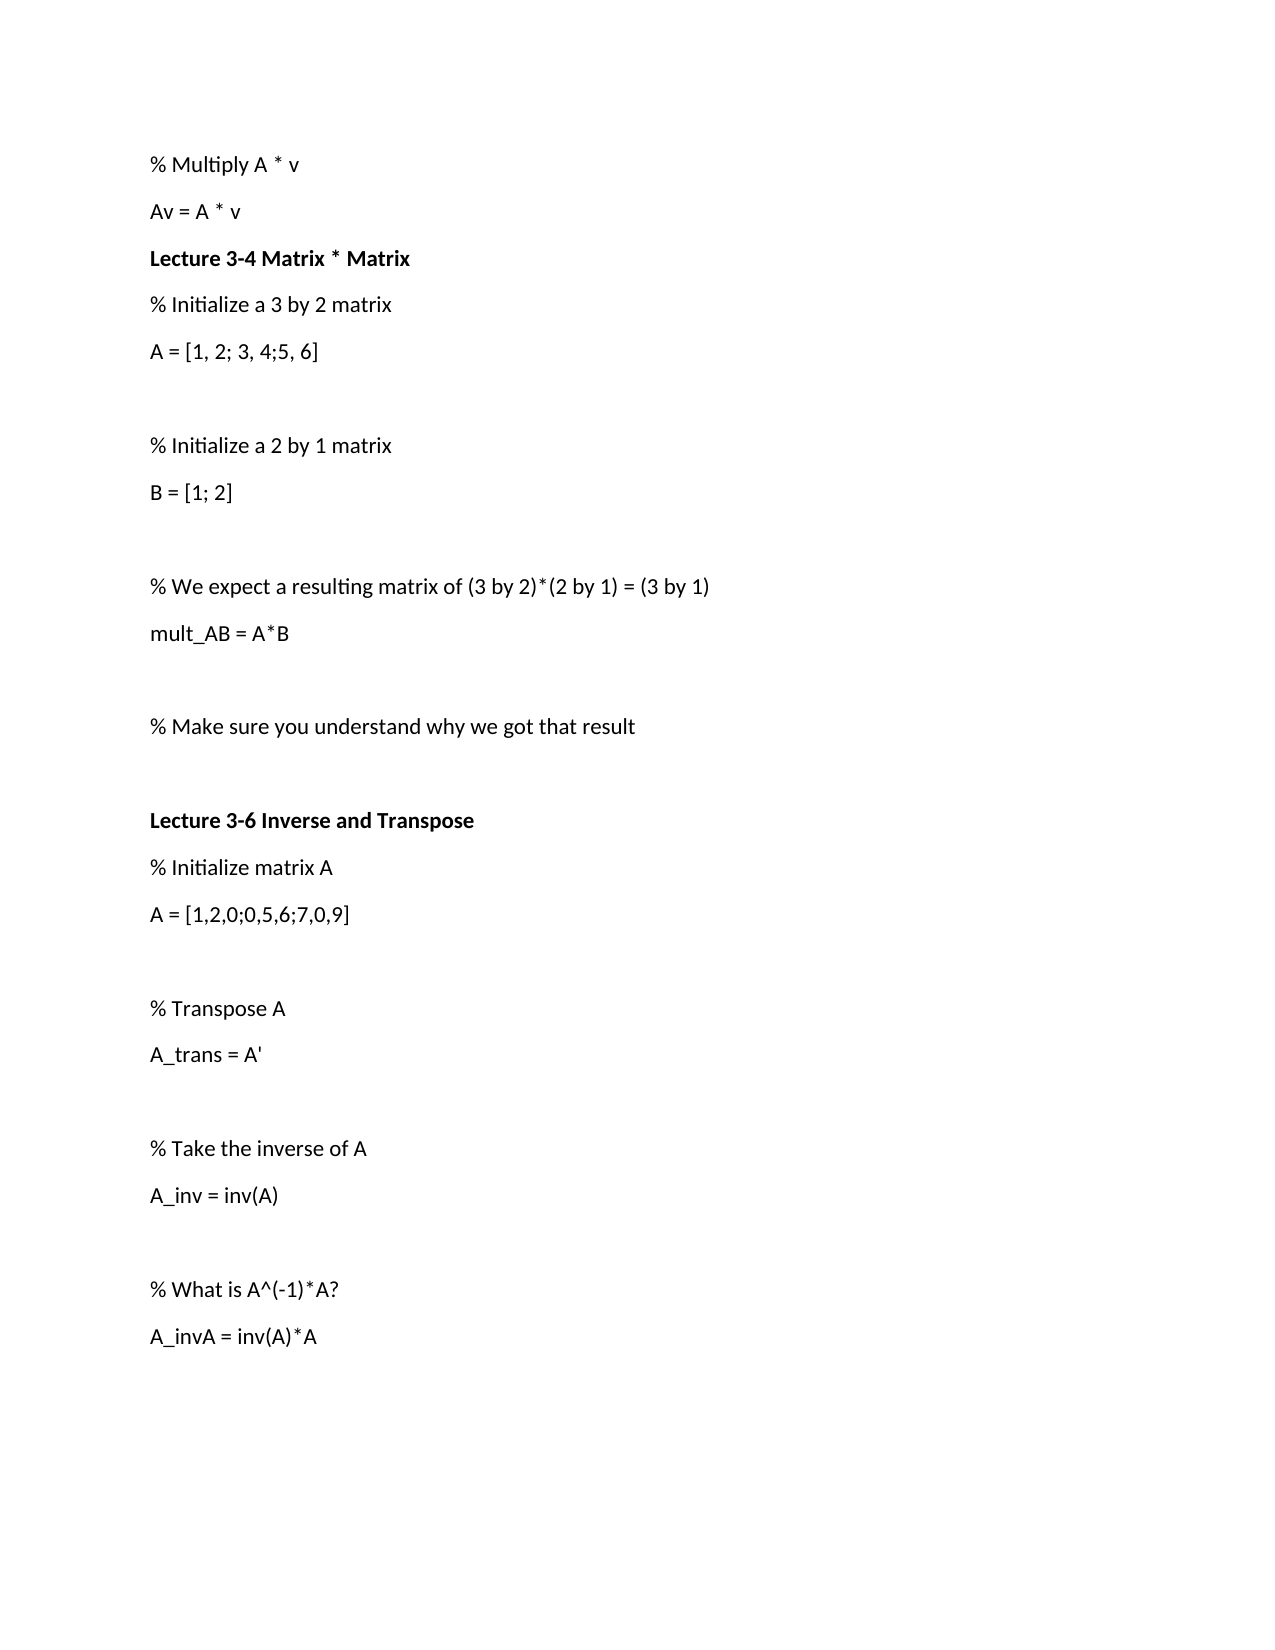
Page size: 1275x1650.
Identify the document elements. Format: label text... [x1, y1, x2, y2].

text B = [1; 2] [150, 478, 1125, 506]
text Lecture 3-6 Inverse and Transpose [150, 806, 1125, 834]
text A_trans = A' [150, 1041, 1125, 1069]
text % Initialize a 2 by 1 matrix [150, 431, 1125, 459]
text % Multiply A * v [150, 150, 1125, 178]
text % Initialize matrix A [150, 853, 1125, 881]
text A = [1, 2; 3, 4;5, 6] [150, 337, 1125, 366]
text % What is A^(-1)*A? [150, 1275, 1125, 1303]
text A = [1,2,0;0,5,6;7,0,9] [150, 900, 1125, 928]
text % Initialize a 3 by 2 matrix [150, 291, 1125, 319]
text Av = A * v [150, 197, 1125, 225]
text mult_AB = A*B [150, 619, 1125, 647]
text % We expect a resulting matrix of (3 by 2)*(2 by 1) = (3 by 1) [150, 572, 1125, 600]
text Lecture 3-4 Matrix * Matrix [150, 244, 1125, 272]
text % Transpose A [150, 994, 1125, 1022]
text % Take the inverse of A [150, 1134, 1125, 1162]
text A_invA = inv(A)*A [150, 1322, 1125, 1350]
text A_inv = inv(A) [150, 1181, 1125, 1209]
text % Make sure you understand why we got that result [150, 712, 1125, 741]
